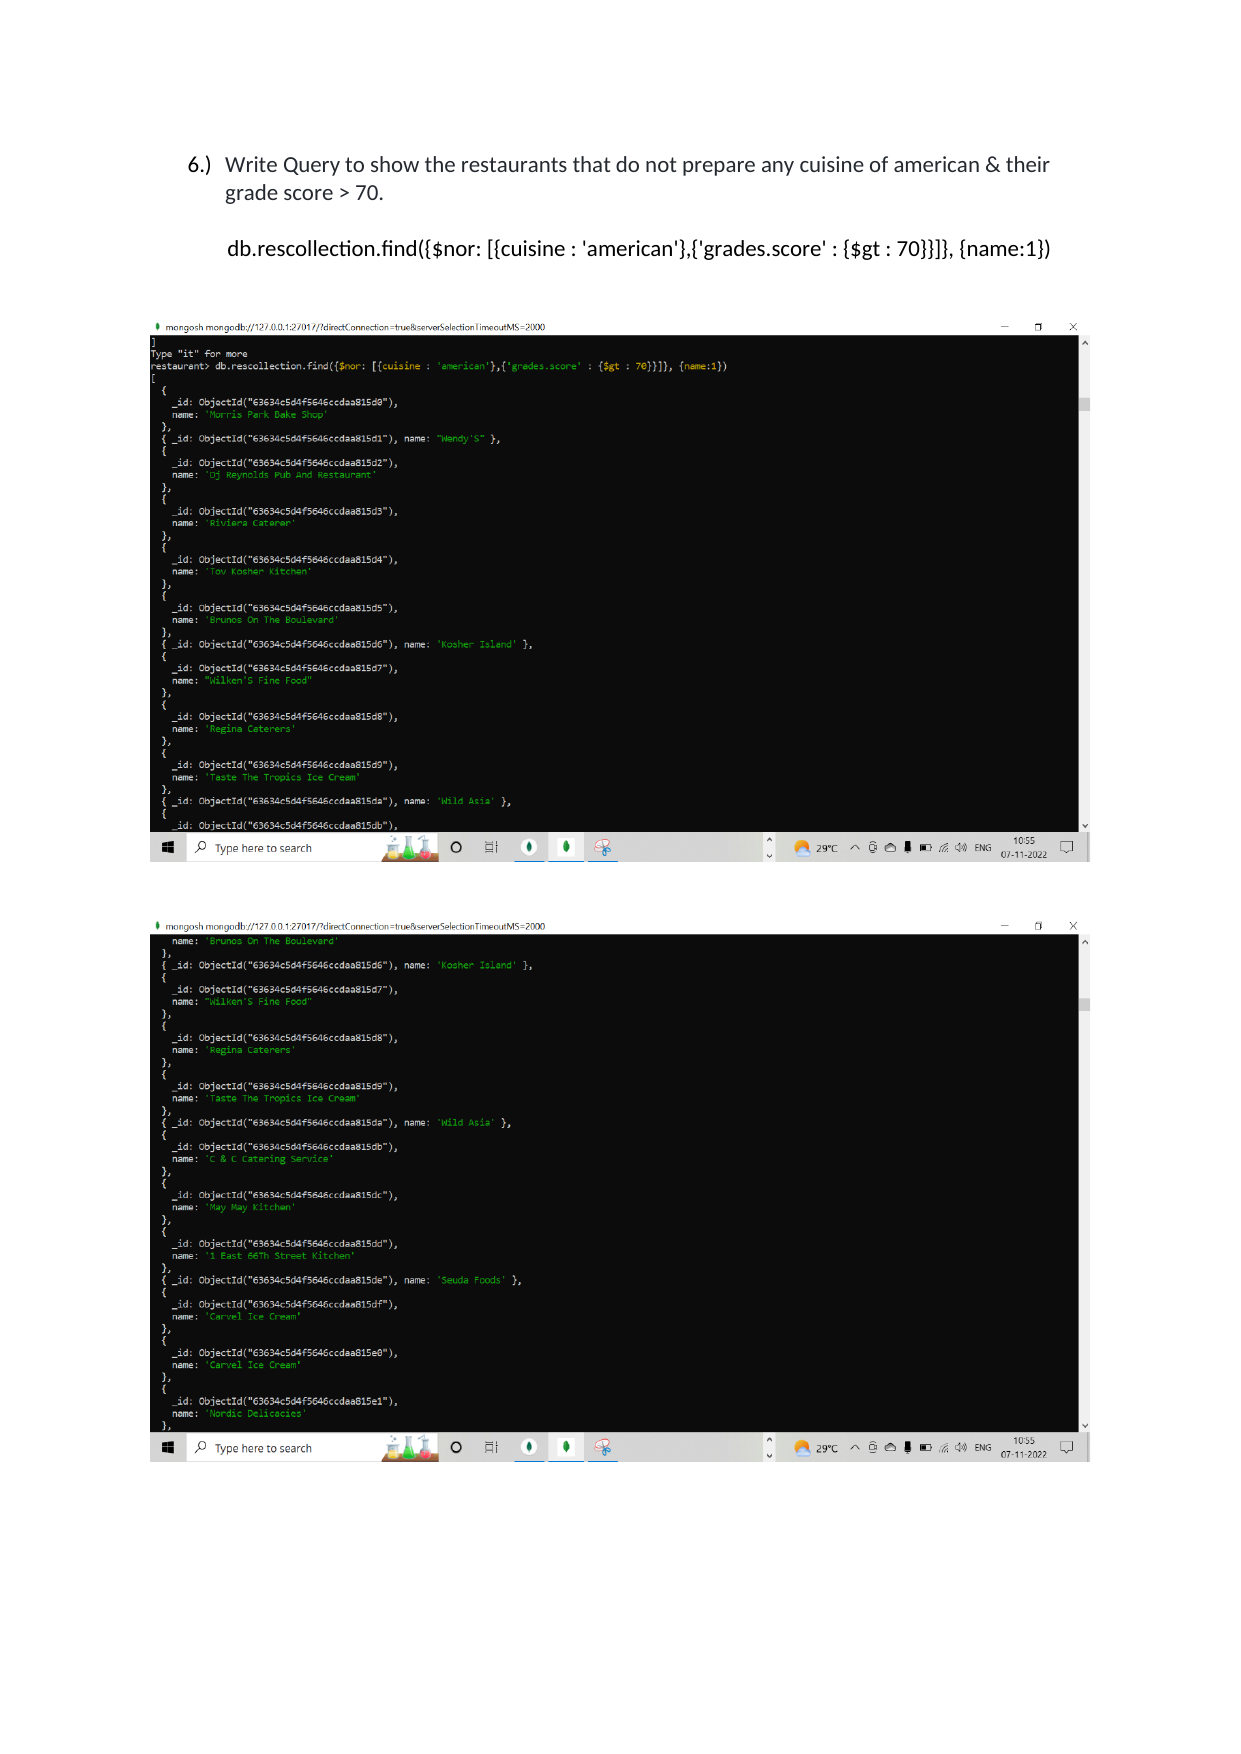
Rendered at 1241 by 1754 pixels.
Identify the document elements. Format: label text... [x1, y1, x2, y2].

list Write Query to show the restaurants that do not prepare any cuisine of american & their grade score > 70. [384, 150, 1090, 206]
picture [150, 318, 1091, 862]
text db.rescollection.find({$nor: [{cuisine : 'american'},{'grades.score' : {$gt : 70}}]}, {name:1}) [150, 234, 1090, 262]
picture [150, 917, 1091, 1462]
